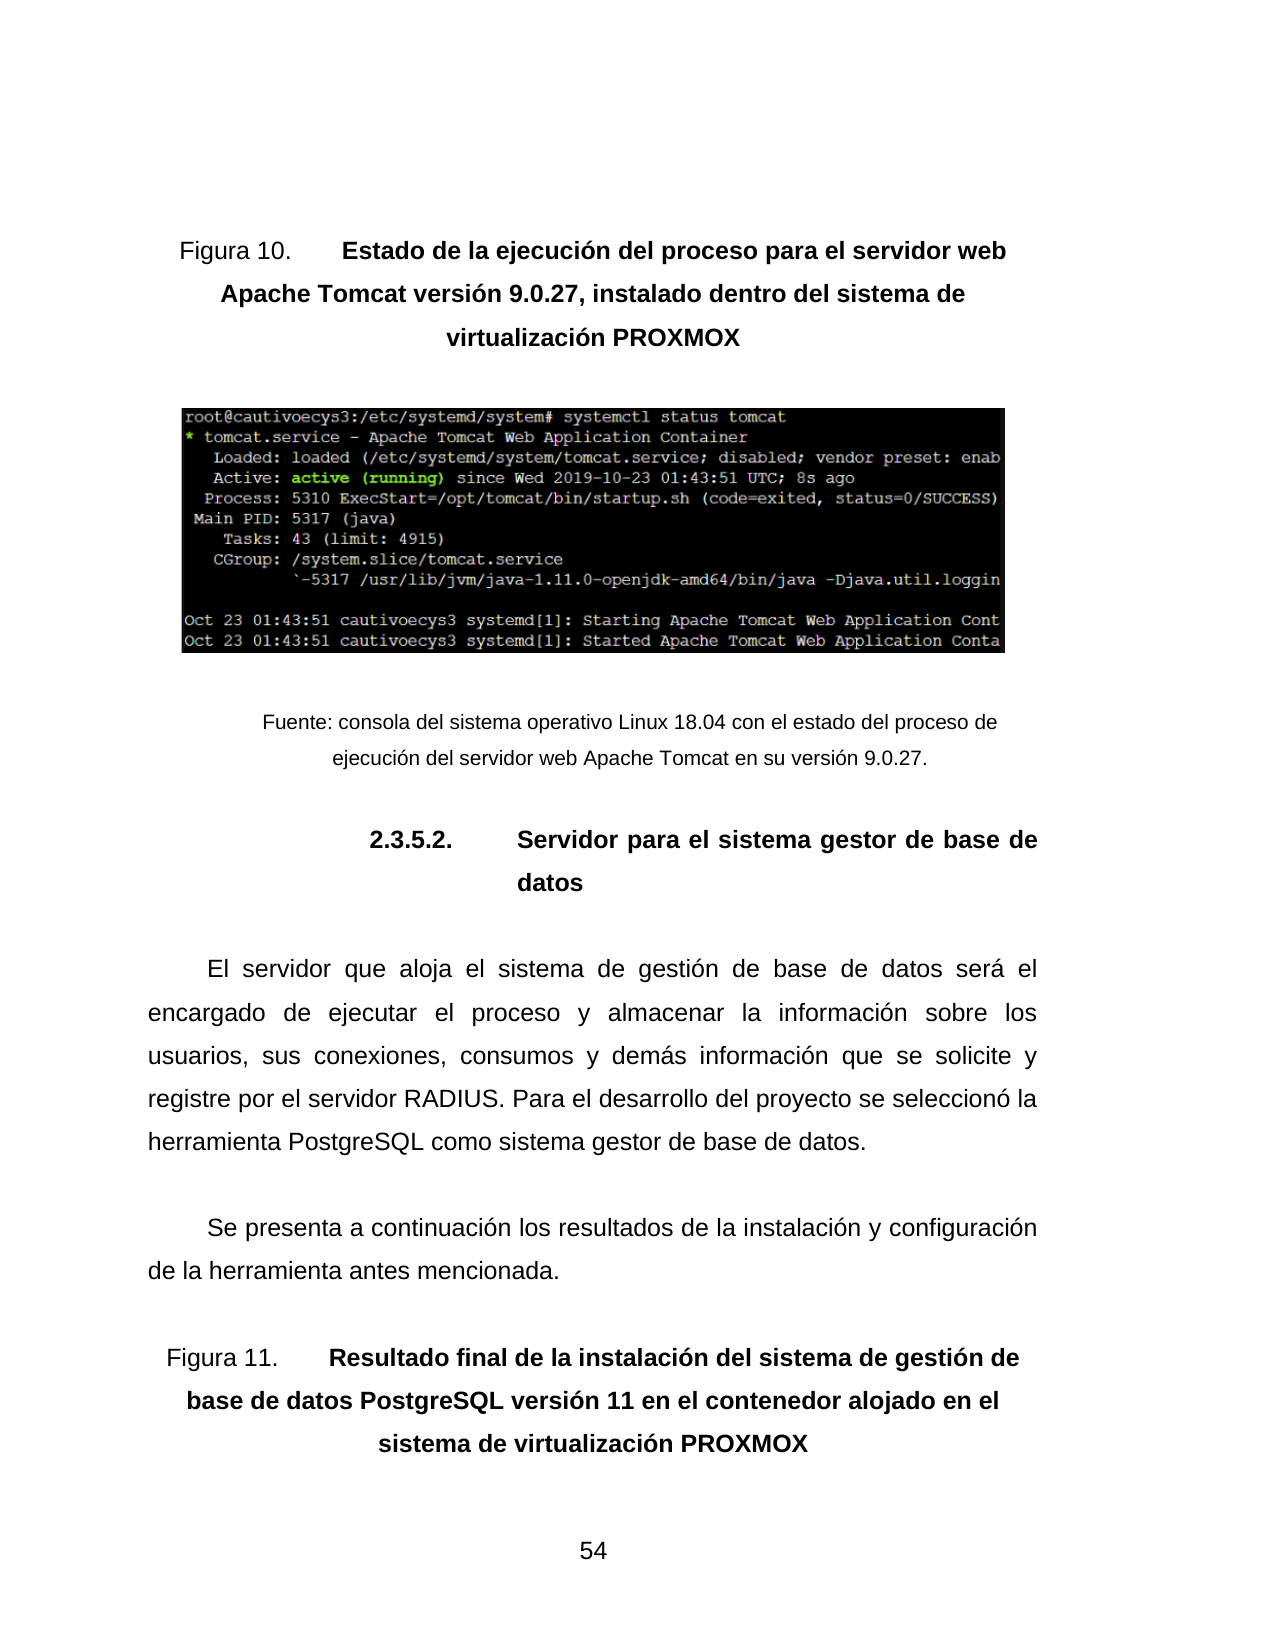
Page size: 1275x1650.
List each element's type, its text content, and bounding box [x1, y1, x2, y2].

text El servidor que aloja el sistema de gestión de base de datos será el encargado de ejecutar el proceso y almacenar la información sobre los usuarios, sus conexiones, consumos y demás información que se solicite y registre por el servidor RADIUS. Para el desarrollo del proyecto se seleccionó la herramienta PostgreSQL como sistema gestor de base de datos. [148, 954, 1039, 1156]
text Se presenta a continuación los resultados de la instalación y configuración de la herramienta antes mencionada. [148, 1213, 1039, 1285]
text Servidor para el sistema gestor de base de datos [369, 825, 1039, 897]
text Fuente: consola del sistema operativo Linux 18.04 con el estado del proceso de ejecución del servidor web Apache Tomcat en su versión 9.0.27. [221, 710, 1039, 770]
text Resultado final de la instalación del sistema de gestión de base de datos PostgreSQL versión 11 en el contenedor alojado en el sistema de virtualización PROXMOX [148, 1342, 1039, 1457]
picture [181, 408, 1005, 653]
text Estado de la ejecución del proceso para el servidor web Apache Tomcat versión 9.0.27, instalado dentro del sistema de virtualización PROXMOX [148, 236, 1039, 351]
